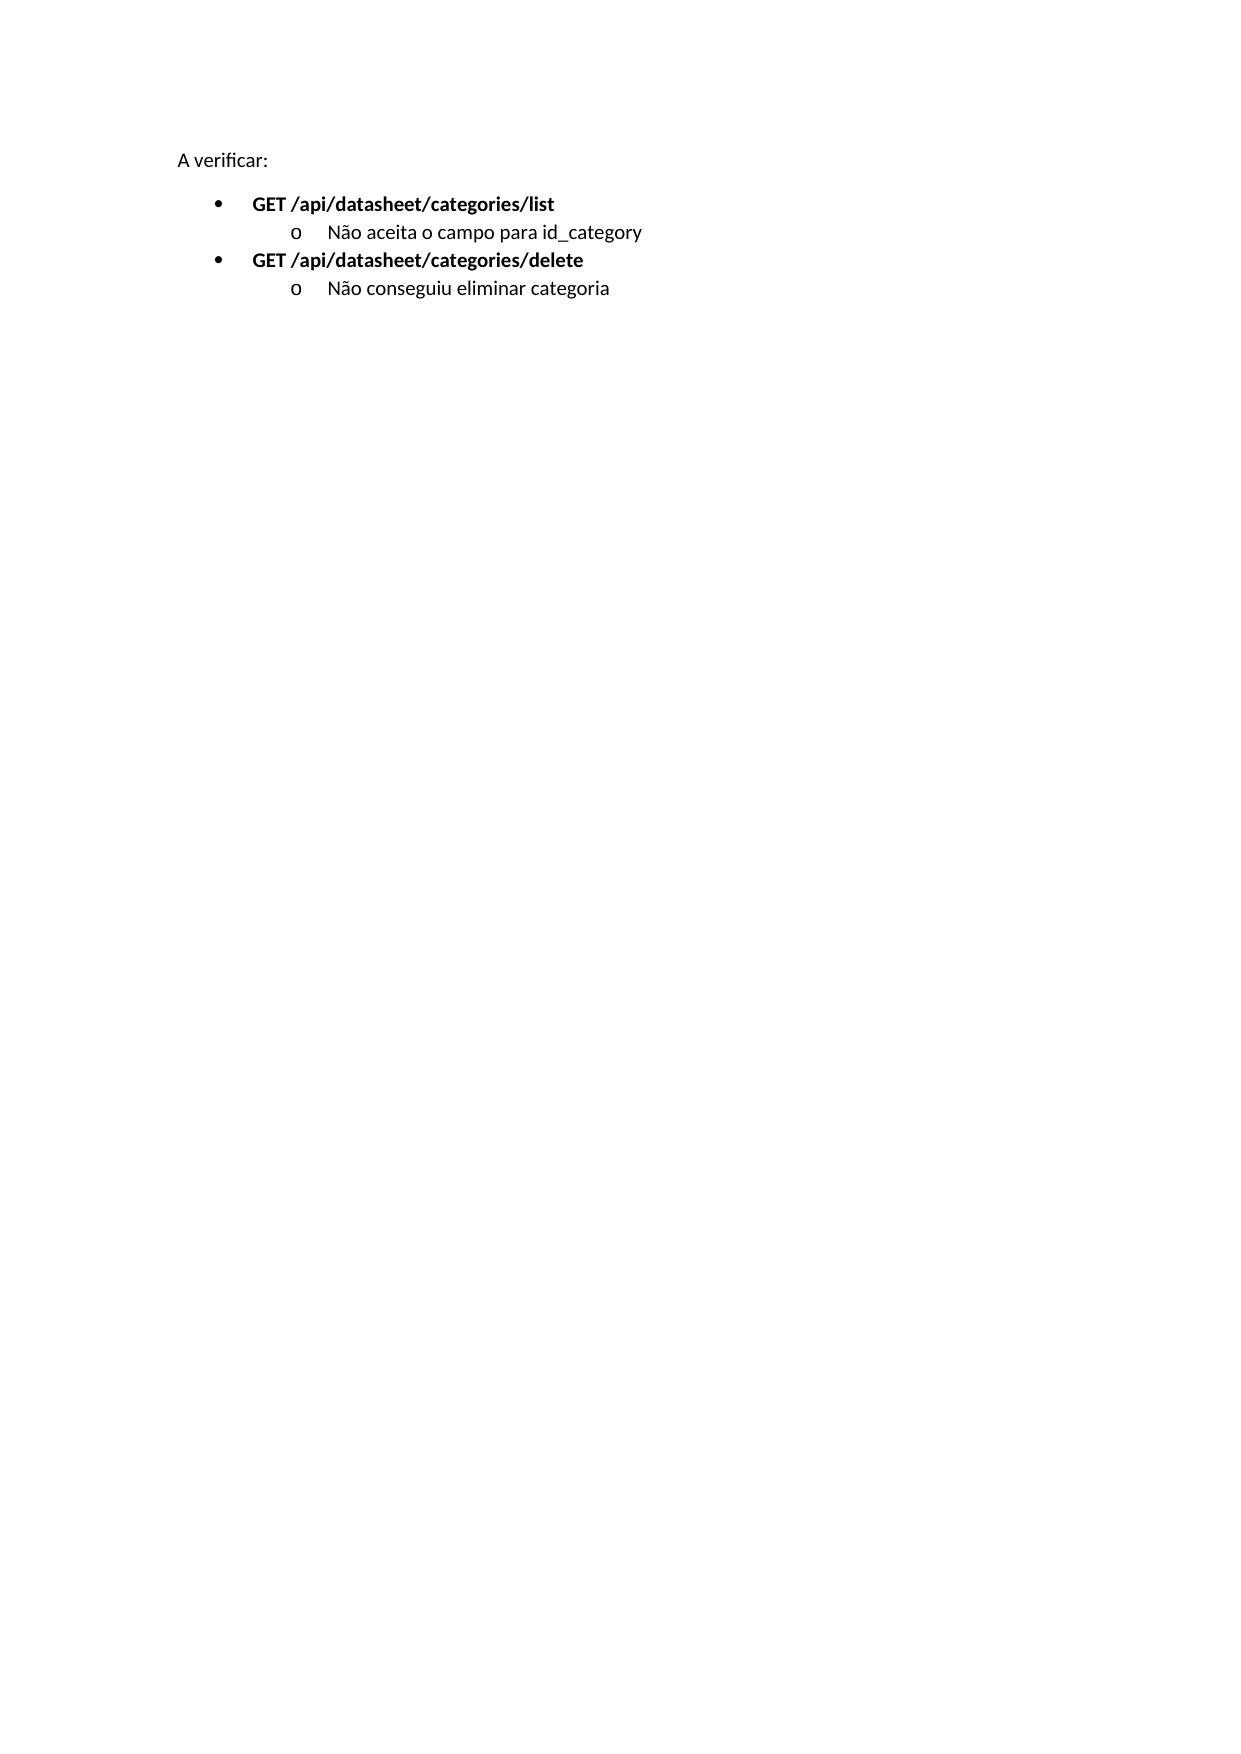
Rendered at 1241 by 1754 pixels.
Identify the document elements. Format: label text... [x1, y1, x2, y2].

list GET /api/datasheet/categories/list [215, 192, 1063, 217]
text A verificar: [177, 148, 1063, 173]
list GET /api/datasheet/categories/delete [215, 248, 1063, 273]
list Não aceita o campo para id_category [290, 219, 1063, 246]
list Não conseguiu eliminar categoria [290, 275, 1063, 301]
